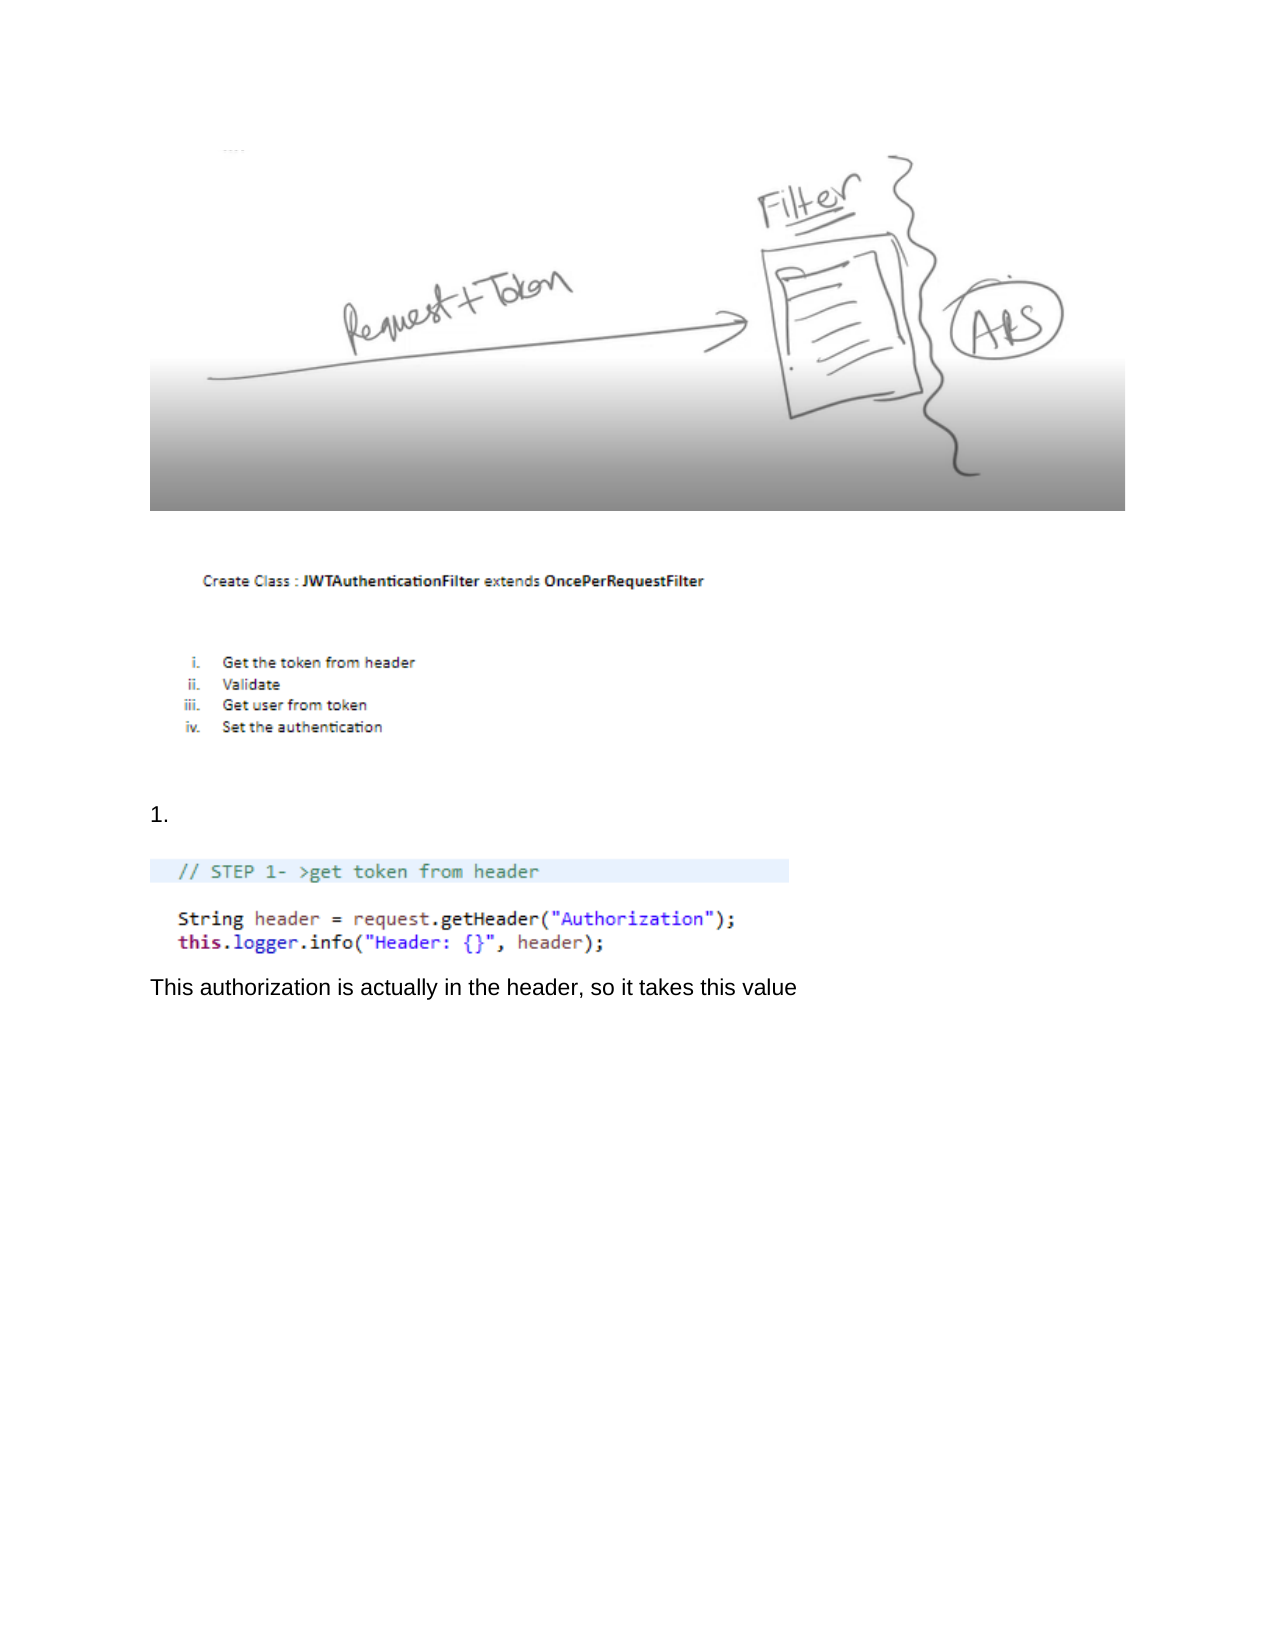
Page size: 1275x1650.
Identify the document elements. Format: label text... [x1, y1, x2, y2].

text This authorization is actually in the header, so it takes this value [150, 974, 1125, 1001]
text 1. [150, 801, 1125, 827]
picture [150, 831, 789, 971]
picture [150, 621, 476, 767]
picture [150, 150, 1125, 511]
picture [150, 544, 730, 618]
